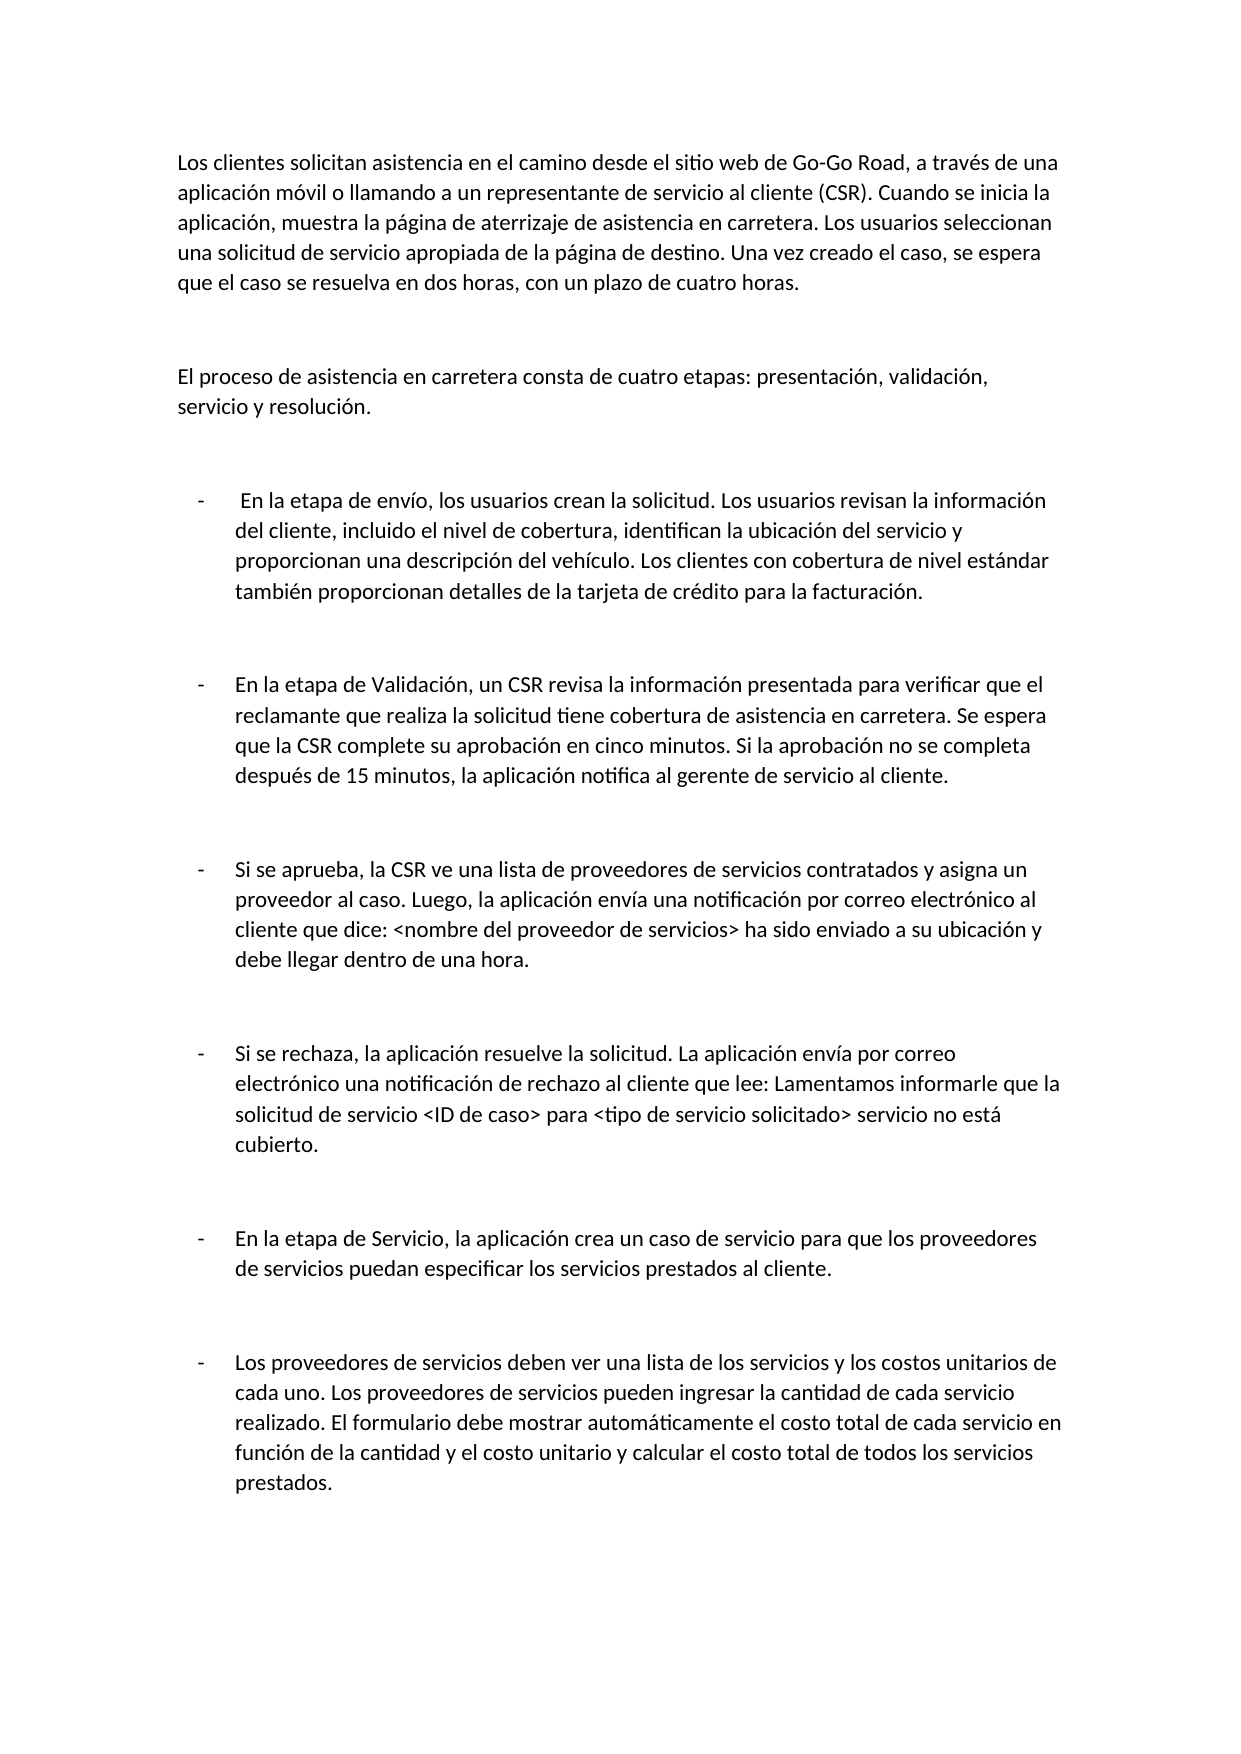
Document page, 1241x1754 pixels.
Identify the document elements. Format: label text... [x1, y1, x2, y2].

list Si se aprueba, la CSR ve una lista de proveedores de servicios contratados y asigna un proveedor al caso. Luego, la aplicación envía una notificación por correo electrónico al cliente que dice: <nombre del proveedor de servicios> ha sido enviado a su ubicación y debe llegar dentro de una hora. [197, 855, 1063, 973]
list Si se rechaza, la aplicación resuelve la solicitud. La aplicación envía por correo electrónico una notificación de rechazo al cliente que lee: Lamentamos informarle que la solicitud de servicio <ID de caso> para <tipo de servicio solicitado> servicio no está cubierto. [197, 1039, 1063, 1158]
list Los proveedores de servicios deben ver una lista de los servicios y los costos unitarios de cada uno. Los proveedores de servicios pueden ingresar la cantidad de cada servicio realizado. El formulario debe mostrar automáticamente el costo total de cada servicio en función de la cantidad y el costo unitario y calcular el costo total de todos los servicios prestados. [197, 1348, 1063, 1496]
text El proceso de asistencia en carretera consta de cuatro etapas: presentación, validación, servicio y resolución. [177, 362, 1063, 420]
list En la etapa de Validación, un CSR revisa la información presentada para verificar que el reclamante que realiza la solicitud tiene cobertura de asistencia en carretera. Se espera que la CSR complete su aprobación en cinco minutos. Si la aprobación no se completa después de 15 minutos, la aplicación notifica al gerente de servicio al cliente. [197, 671, 1063, 789]
text Los clientes solicitan asistencia en el camino desde el sitio web de Go-Go Road, a través de una aplicación móvil o llamando a un representante de servicio al cliente (CSR). Cuando se inicia la aplicación, muestra la página de aterrizaje de asistencia en carretera. Los usuarios seleccionan una solicitud de servicio apropiada de la página de destino. Una vez creado el caso, se espera que el caso se resuelva en dos horas, con un plazo de cuatro horas. [177, 148, 1063, 296]
list En la etapa de Servicio, la aplicación crea un caso de servicio para que los proveedores de servicios puedan especificar los servicios prestados al cliente. [197, 1224, 1063, 1282]
list En la etapa de envío, los usuarios crean la solicitud. Los usuarios revisan la información del cliente, incluido el nivel de cobertura, identifican la ubicación del servicio y proporcionan una descripción del vehículo. Los clientes con cobertura de nivel estándar también proporcionan detalles de la tarjeta de crédito para la facturación. [197, 486, 1063, 605]
